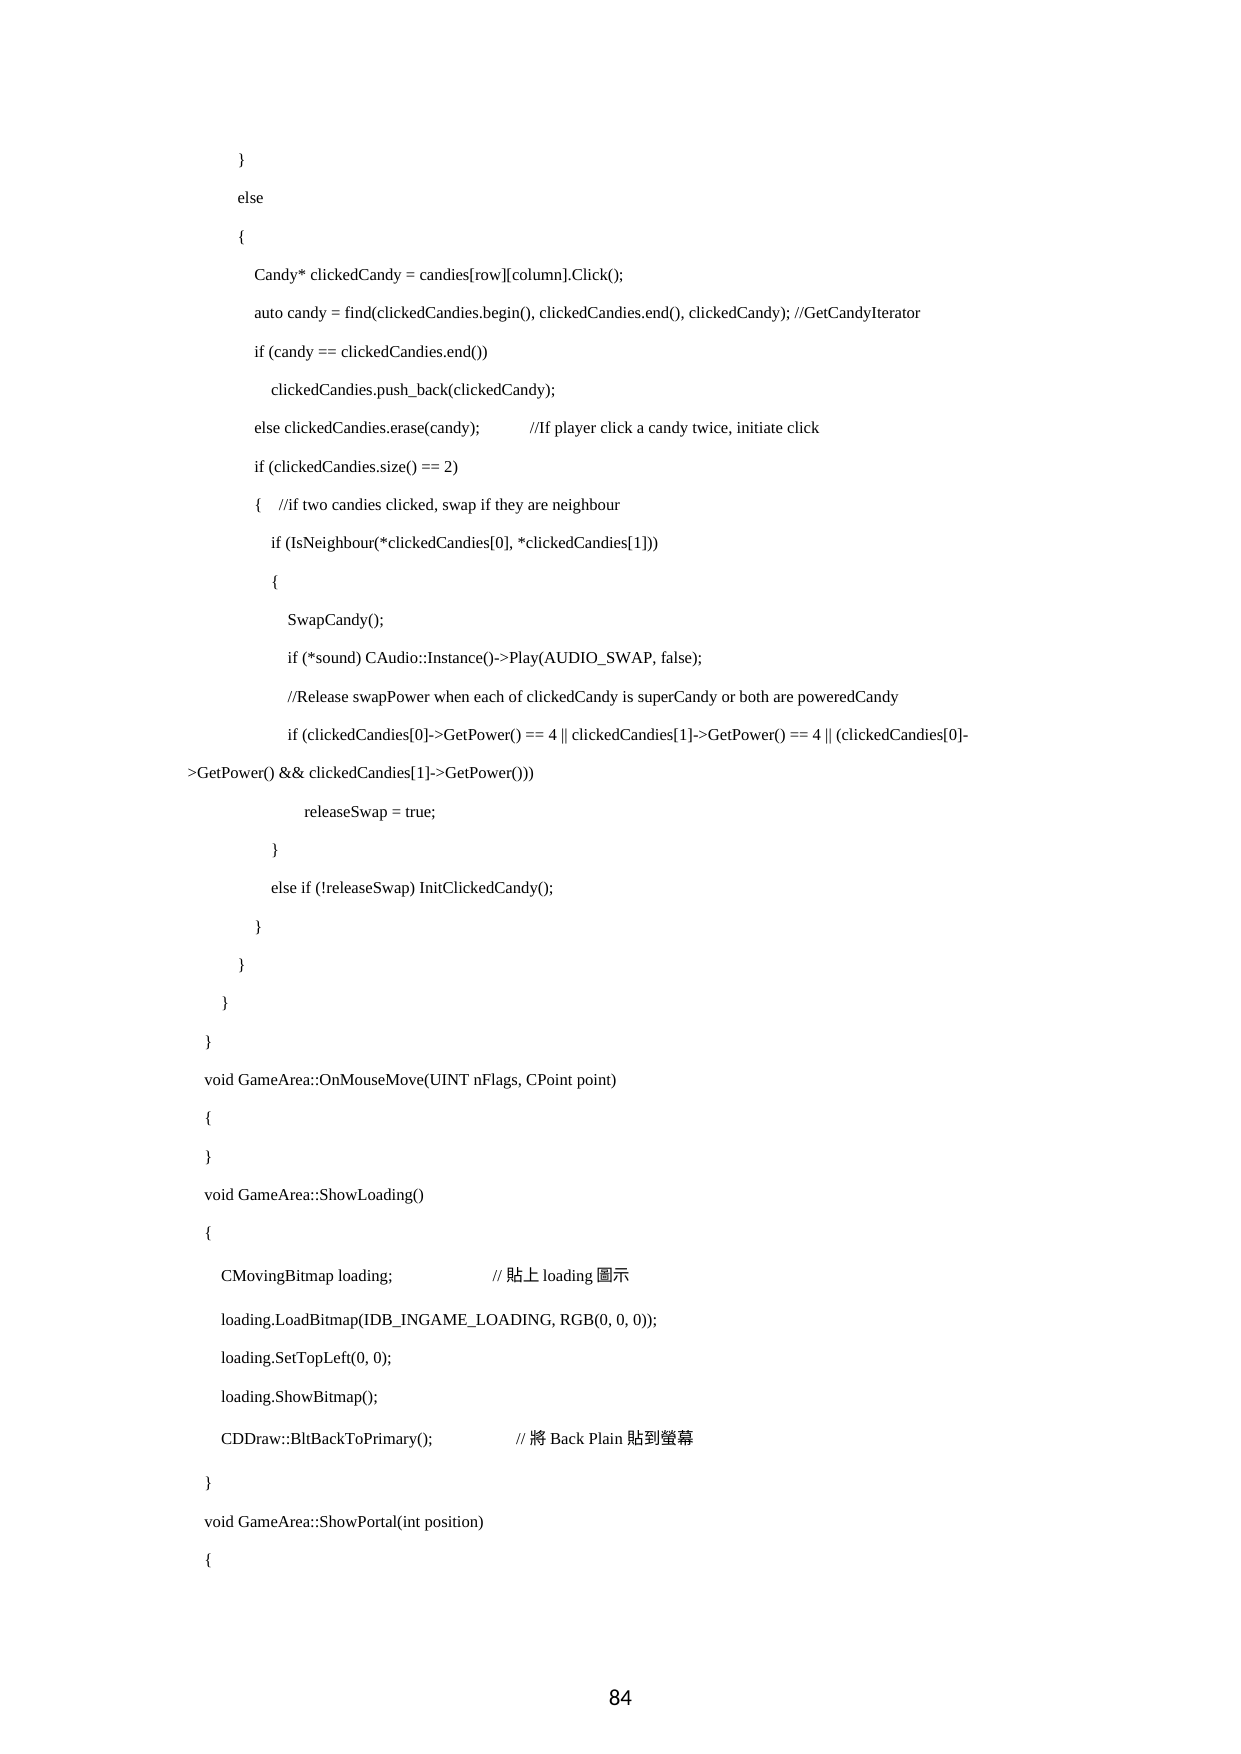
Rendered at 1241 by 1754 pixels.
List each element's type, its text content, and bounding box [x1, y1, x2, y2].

list else clickedCandies.erase(candy); //If player click a candy twice, initiate click [187, 418, 1053, 437]
list Candy* clickedCandy = candies[row][column].Click(); [187, 265, 1053, 284]
list if (clickedCandies[0]->GetPower() == 4 || clickedCandies[1]->GetPower() == 4 || (clickedCandies[0]->GetPower() && clickedCandies[1]->GetPower())) [187, 725, 1053, 782]
list } [187, 1032, 1053, 1051]
list loading.ShowBitmap(); [187, 1387, 1053, 1406]
list if (clickedCandies.size() == 2) [187, 457, 1053, 476]
list } [187, 150, 1053, 169]
list { [187, 572, 1053, 591]
list { [187, 1108, 1053, 1127]
list CMovingBitmap loading; // 貼上loading圖示 [187, 1262, 1053, 1286]
list } [187, 955, 1053, 974]
list } [187, 917, 1053, 936]
list { [187, 1223, 1053, 1242]
list } [187, 993, 1053, 1012]
list { [187, 227, 1053, 246]
list } [187, 840, 1053, 859]
list { [187, 1550, 1053, 1569]
list } [187, 1147, 1053, 1166]
list SwapCandy(); [187, 610, 1053, 629]
list if (*sound) CAudio::Instance()->Play(AUDIO_SWAP, false); [187, 648, 1053, 667]
list else if (!releaseSwap) InitClickedCandy(); [187, 878, 1053, 897]
list loading.LoadBitmap(IDB_INGAME_LOADING, RGB(0, 0, 0)); [187, 1310, 1053, 1329]
list } [187, 1473, 1053, 1492]
list void GameArea::OnMouseMove(UINT nFlags, CPoint point) [187, 1070, 1053, 1089]
list auto candy = find(clickedCandies.begin(), clickedCandies.end(), clickedCandy); //GetCandyIterator [187, 303, 1053, 322]
list clickedCandies.push_back(clickedCandy); [187, 380, 1053, 399]
list void GameArea::ShowLoading() [187, 1185, 1053, 1204]
list CDDraw::BltBackToPrimary(); // 將 Back Plain 貼到螢幕 [187, 1425, 1053, 1449]
list releaseSwap = true; [187, 802, 1053, 821]
list //Release swapPower when each of clickedCandy is superCandy or both are poweredCandy [187, 687, 1053, 706]
list else [187, 188, 1053, 207]
list void GameArea::ShowPortal(int position) [187, 1512, 1053, 1531]
list loading.SetTopLeft(0, 0); [187, 1348, 1053, 1367]
list { //if two candies clicked, swap if they are neighbour [187, 495, 1053, 514]
list if (candy == clickedCandies.end()) [187, 342, 1053, 361]
list if (IsNeighbour(*clickedCandies[0], *clickedCandies[1])) [187, 533, 1053, 552]
